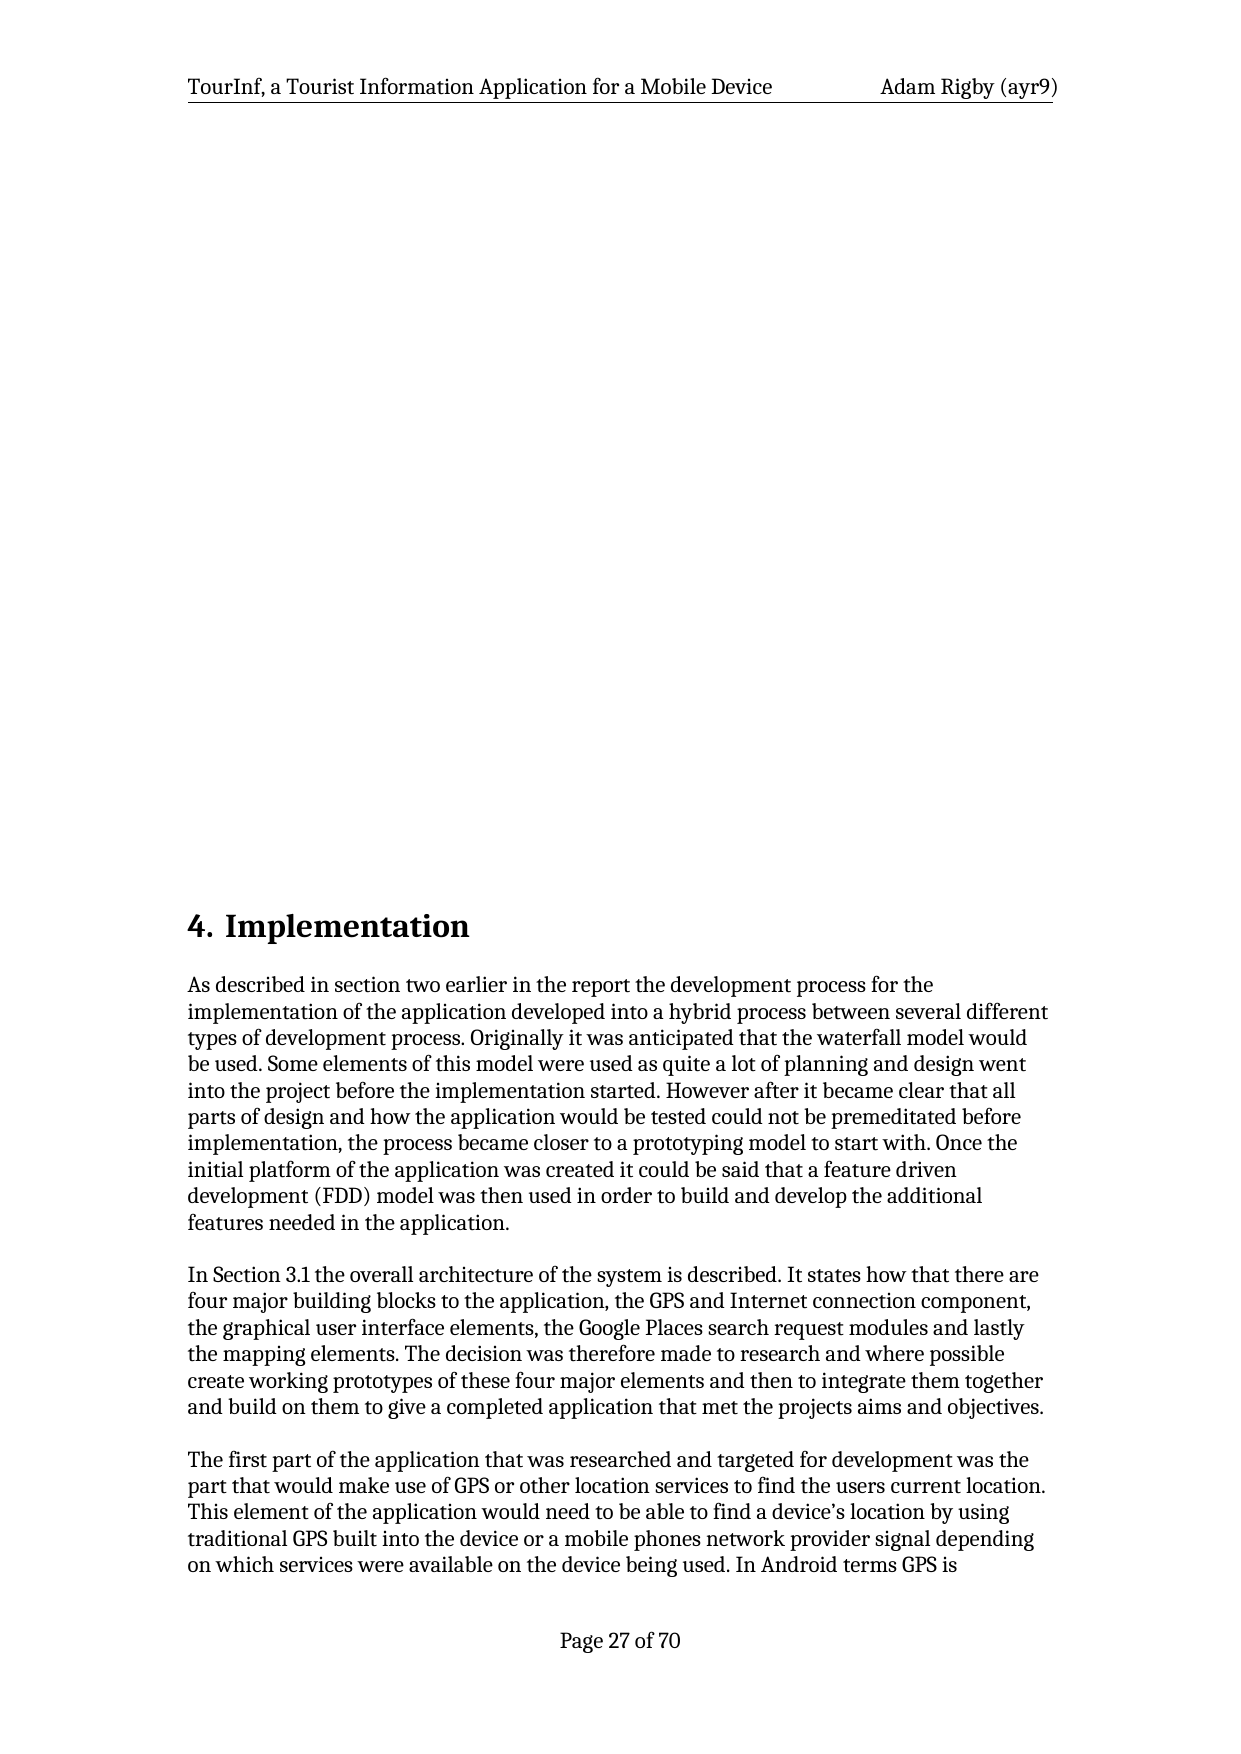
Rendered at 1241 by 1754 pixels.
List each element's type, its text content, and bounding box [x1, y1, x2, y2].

subtitle Implementation [187, 907, 1053, 946]
text In Section 3.1 the overall architecture of the system is described. It states how that there are four major building blocks to the application, the GPS and Internet connection component, the graphical user interface elements, the Google Places search request modules and lastly the mapping elements. The decision was therefore made to research and where possible create working prototypes of these four major elements and then to integrate them together and build on them to give a completed application that met the projects aims and objectives. [187, 1262, 1053, 1420]
text As described in section two earlier in the report the development process for the implementation of the application developed into a hybrid process between several different types of development process. Originally it was anticipated that the waterfall model would be used. Some elements of this model were used as quite a lot of planning and design went into the project before the implementation started. However after it became clear that all parts of design and how the application would be tested could not be premeditated before implementation, the process became closer to a prototyping model to start with. Once the initial platform of the application was created it could be said that a feature driven development (FDD) model was then used in order to build and develop the additional features needed in the application. [187, 972, 1053, 1236]
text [187, 1446, 1053, 1578]
